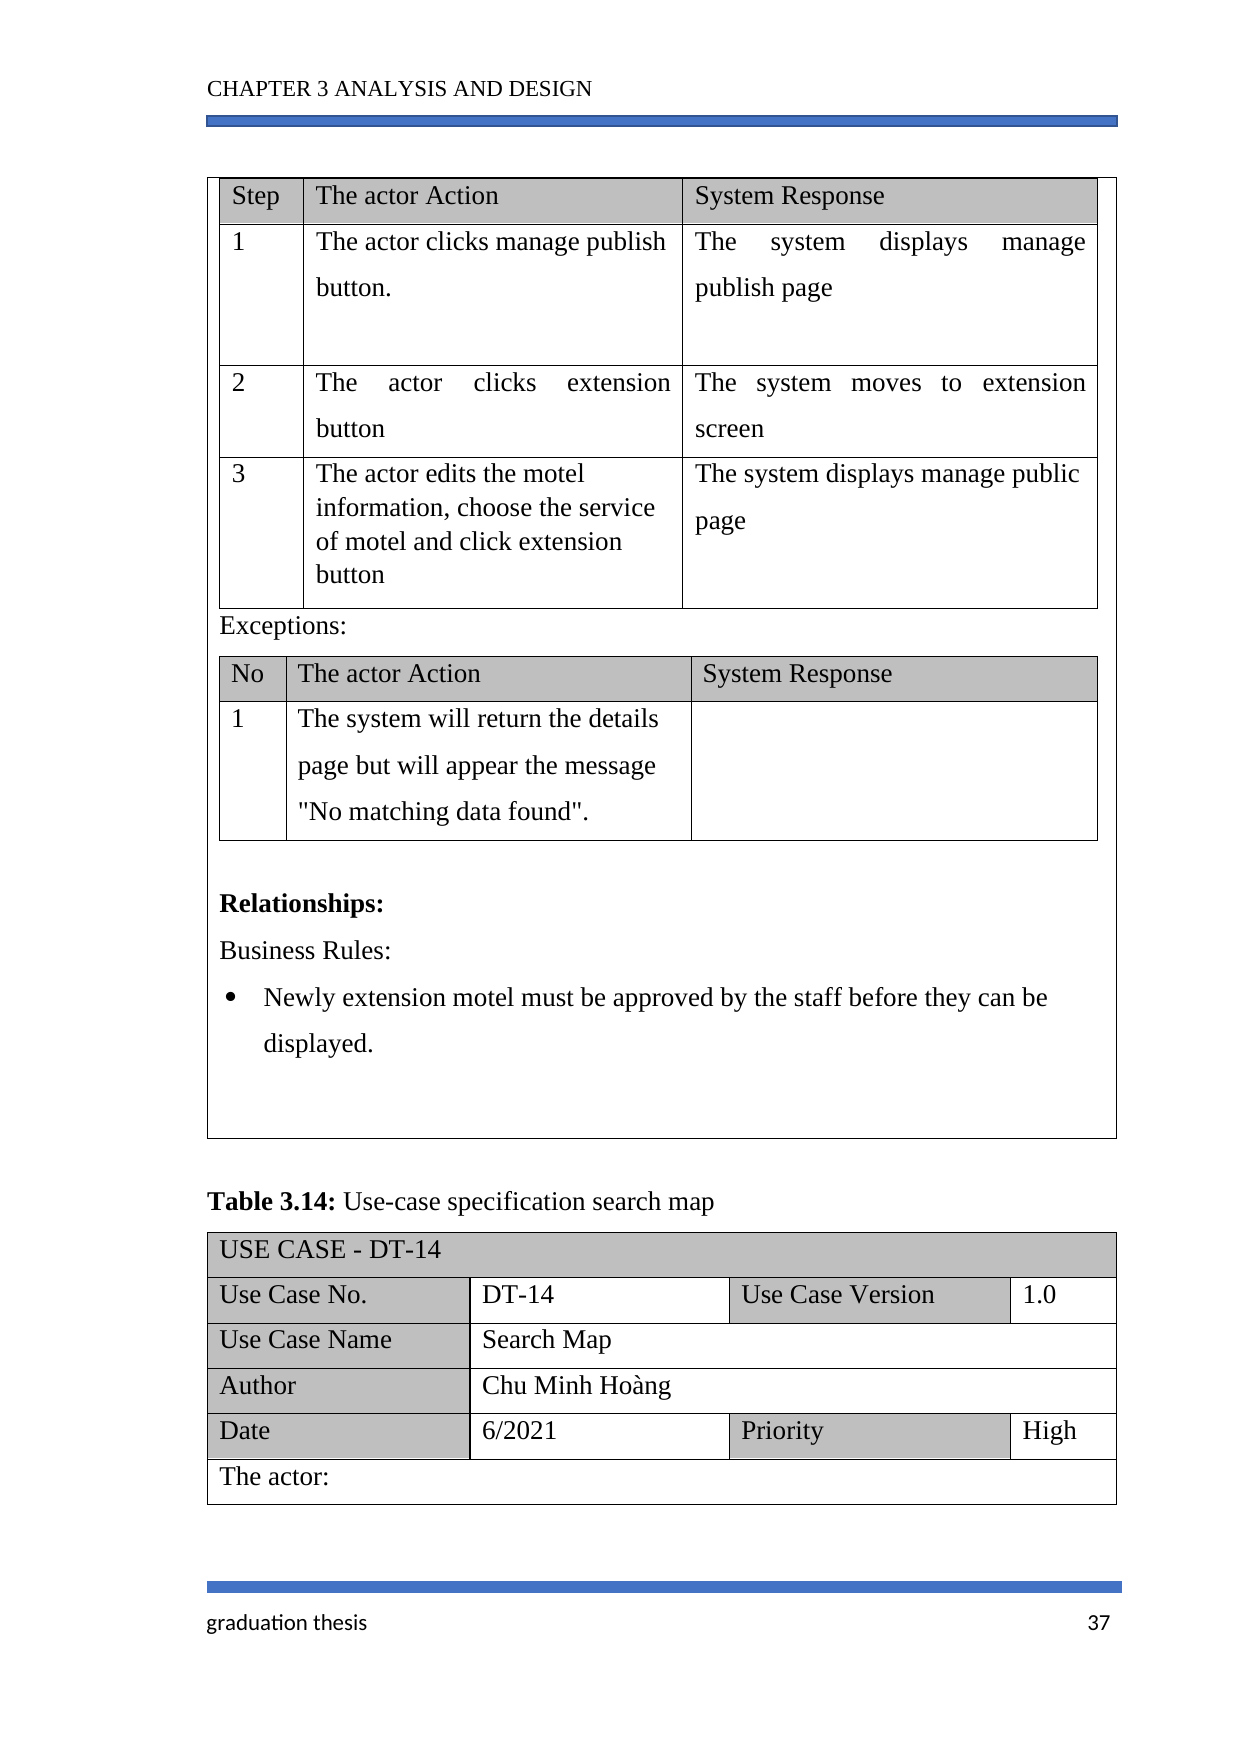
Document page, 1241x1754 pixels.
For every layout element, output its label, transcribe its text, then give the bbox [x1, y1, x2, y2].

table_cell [208, 1460, 1116, 1504]
table_header USE CASE - DT-14 [208, 1233, 1116, 1277]
table_cell Use Case Version [730, 1278, 1010, 1323]
table_cell Use Case Name [208, 1324, 469, 1368]
table_cell High [1011, 1414, 1116, 1458]
table_cell Priority [730, 1414, 1010, 1458]
table_cell Date [208, 1414, 469, 1458]
table_cell Search Map [471, 1324, 1116, 1368]
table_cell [208, 178, 1116, 1138]
table_cell Author [208, 1369, 469, 1413]
table_cell 1.0 [1011, 1278, 1116, 1323]
table_cell Chu Minh Hoàng [471, 1369, 1116, 1413]
text Table 3.14: Use-case specification search map [207, 1185, 1122, 1216]
table_cell 6/2021 [471, 1414, 729, 1458]
table_cell DT-14 [471, 1278, 729, 1323]
table_cell Use Case No. [208, 1278, 469, 1323]
